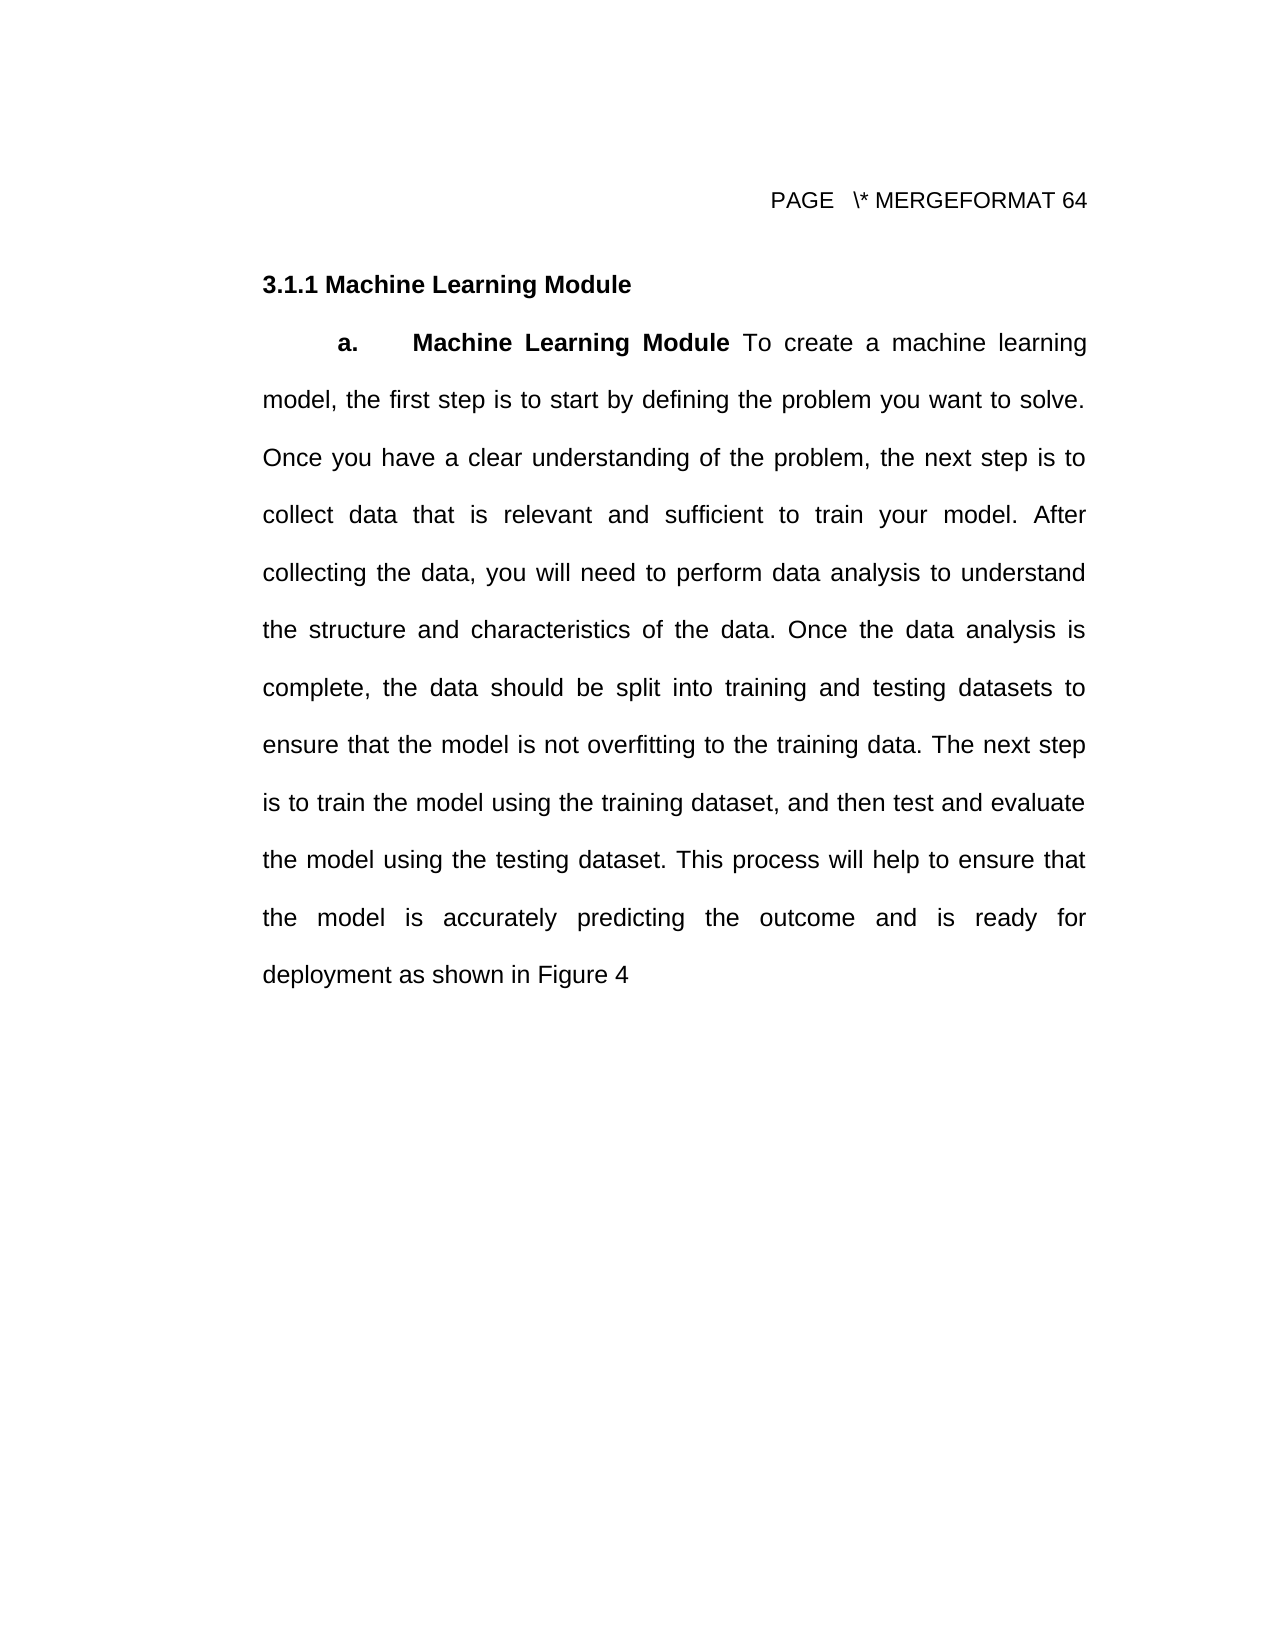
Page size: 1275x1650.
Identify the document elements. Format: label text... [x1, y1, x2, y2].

list Machine Learning Module To create a machine learning model, the first step is to start by defining the problem you want to solve. Once you have a clear understanding of the problem, the next step is to collect data that is relevant and sufficient to train your model. After collecting the data, you will need to perform data analysis to understand the structure and characteristics of the data. Once the data analysis is complete, the data should be split into training and testing datasets to ensure that the model is not overfitting to the training data. The next step is to train the model using the training dataset, and then test and evaluate the model using the testing dataset. This process will help to ensure that the model is accurately predicting the outcome and is ready for deployment as shown in Figure 4 [262, 327, 1087, 989]
text 3.1.1 Machine Learning Module [262, 270, 1087, 299]
